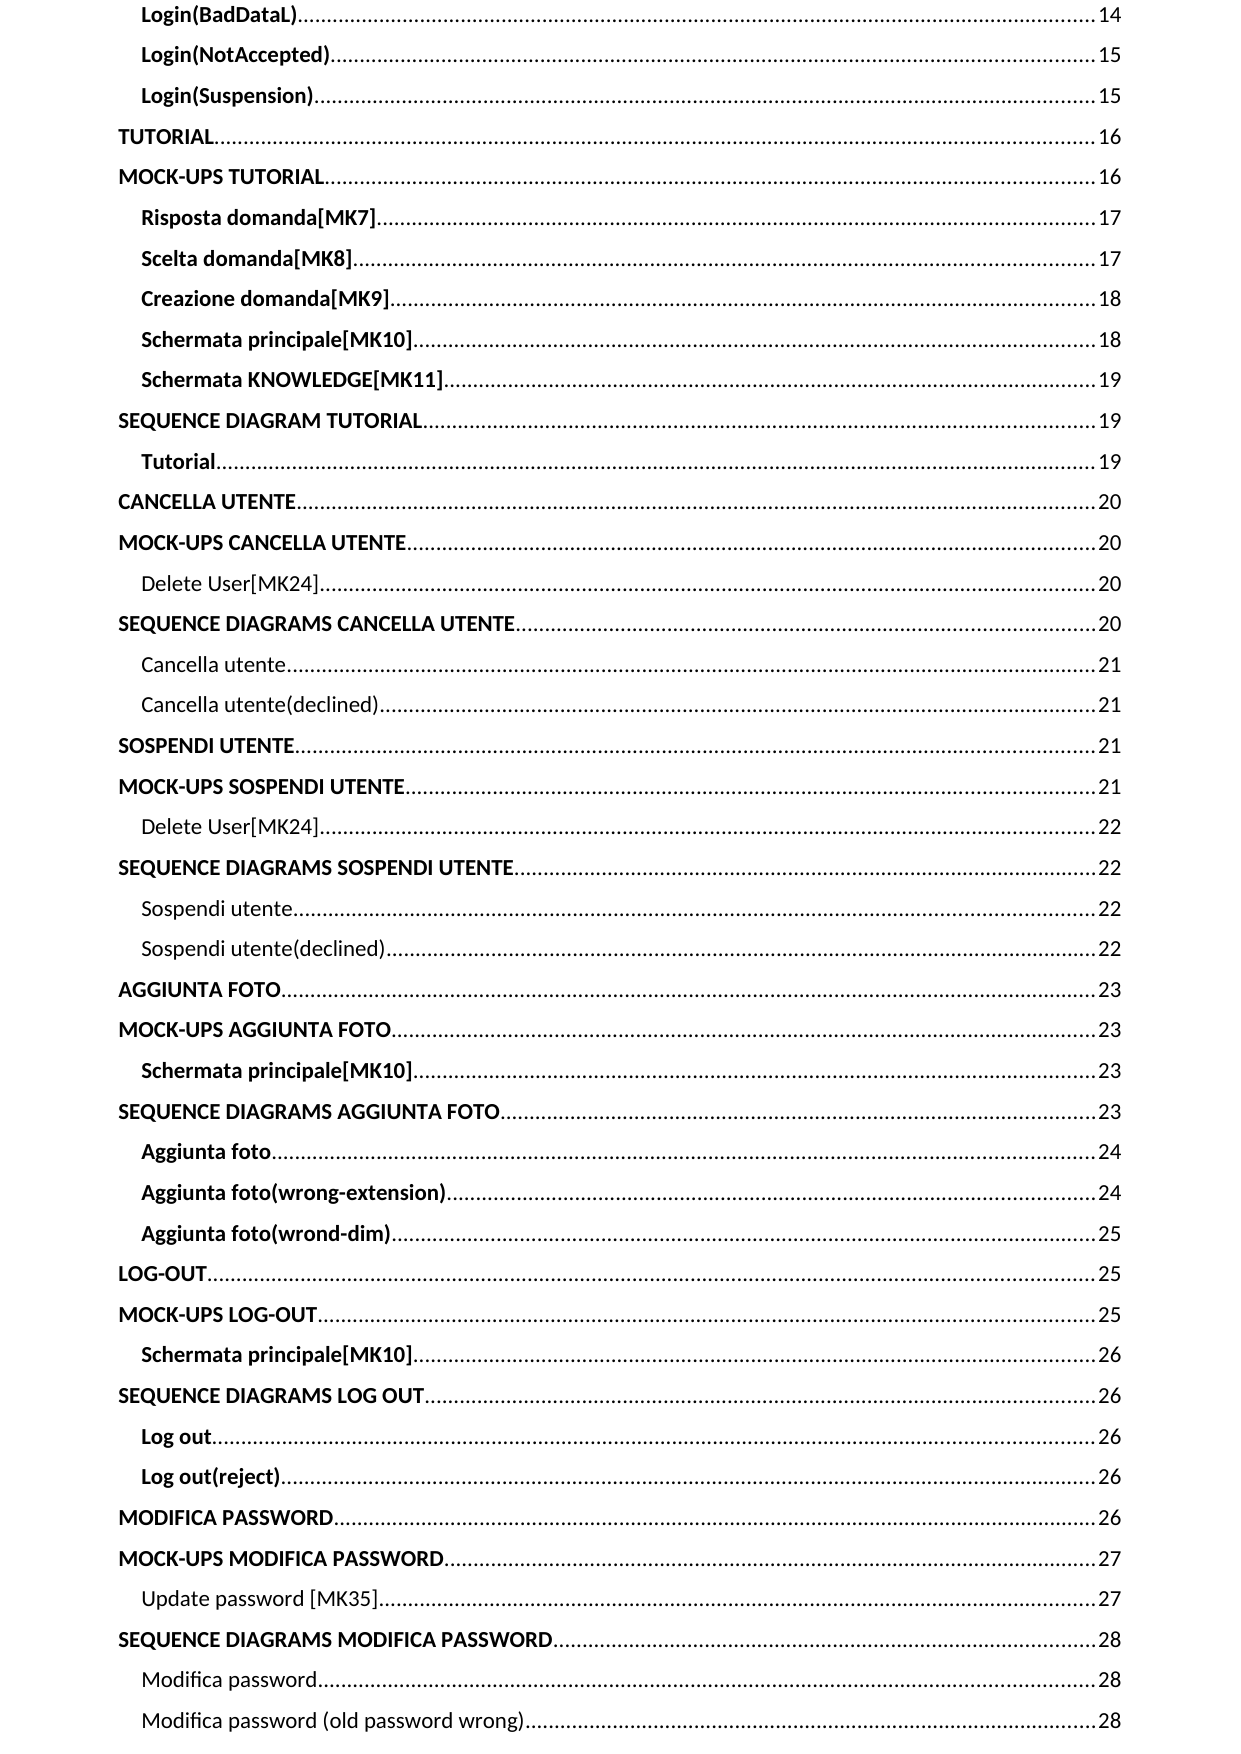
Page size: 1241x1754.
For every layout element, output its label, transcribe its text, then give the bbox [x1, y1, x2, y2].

text SEQUENCE DIAGRAMS AGGIUNTA FOTO 23 [118, 1097, 1122, 1125]
text Login(Suspension) 15 [141, 81, 1122, 109]
text Delete User[MK24] 22 [141, 812, 1122, 841]
text SEQUENCE DIAGRAMS CANCELLA UTENTE 20 [118, 609, 1122, 637]
text Sospendi utente 22 [141, 894, 1122, 922]
text Log out 26 [141, 1422, 1122, 1450]
text SEQUENCE DIAGRAMS SOSPENDI UTENTE 22 [118, 853, 1122, 881]
text SEQUENCE DIAGRAMS MODIFICA PASSWORD 28 [118, 1625, 1122, 1653]
text Tutorial 19 [141, 447, 1122, 475]
text MODIFICA PASSWORD 26 [118, 1503, 1122, 1531]
text SOSPENDI UTENTE 21 [118, 731, 1122, 759]
text Scelta domanda[MK8] 17 [141, 244, 1122, 272]
text Modifica password 28 [141, 1666, 1122, 1694]
text AGGIUNTA FOTO 23 [118, 975, 1122, 1003]
text Schermata principale[MK10] 18 [141, 325, 1122, 353]
text Delete User[MK24] 20 [141, 569, 1122, 597]
text Creazione domanda[MK9] 18 [141, 284, 1122, 312]
text CANCELLA UTENTE 20 [118, 487, 1122, 516]
text Aggiunta foto 24 [141, 1137, 1122, 1166]
text SEQUENCE DIAGRAMS LOG OUT 26 [118, 1381, 1122, 1409]
text MOCK-UPS MODIFICA PASSWORD 27 [118, 1544, 1122, 1572]
text Login(BadDataL) 14 [141, 0, 1122, 28]
text Log out(reject) 26 [141, 1462, 1122, 1491]
text Update password [MK35] 27 [141, 1584, 1122, 1612]
text TUTORIAL 16 [118, 122, 1122, 150]
text MOCK-UPS CANCELLA UTENTE 20 [118, 528, 1122, 556]
text LOG-OUT 25 [118, 1259, 1122, 1287]
text Schermata principale[MK10] 26 [141, 1341, 1122, 1369]
text Risposta domanda[MK7] 17 [141, 203, 1122, 231]
text Schermata principale[MK10] 23 [141, 1056, 1122, 1084]
text MOCK-UPS SOSPENDI UTENTE 21 [118, 772, 1122, 800]
text Cancella utente 21 [141, 650, 1122, 678]
text MOCK-UPS TUTORIAL 16 [118, 162, 1122, 191]
text Modifica password (old password wrong) 28 [141, 1706, 1122, 1734]
text SEQUENCE DIAGRAM TUTORIAL 19 [118, 406, 1122, 434]
text MOCK-UPS AGGIUNTA FOTO 23 [118, 1016, 1122, 1044]
text MOCK-UPS LOG-OUT 25 [118, 1300, 1122, 1328]
text Schermata KNOWLEDGE[MK11] 19 [141, 366, 1122, 394]
text Aggiunta foto(wrong-extension) 24 [141, 1178, 1122, 1206]
text Aggiunta foto(wrond-dim) 25 [141, 1219, 1122, 1247]
text Cancella utente(declined) 21 [141, 691, 1122, 719]
text Login(NotAccepted) 15 [141, 41, 1122, 69]
text Sospendi utente(declined) 22 [141, 934, 1122, 962]
